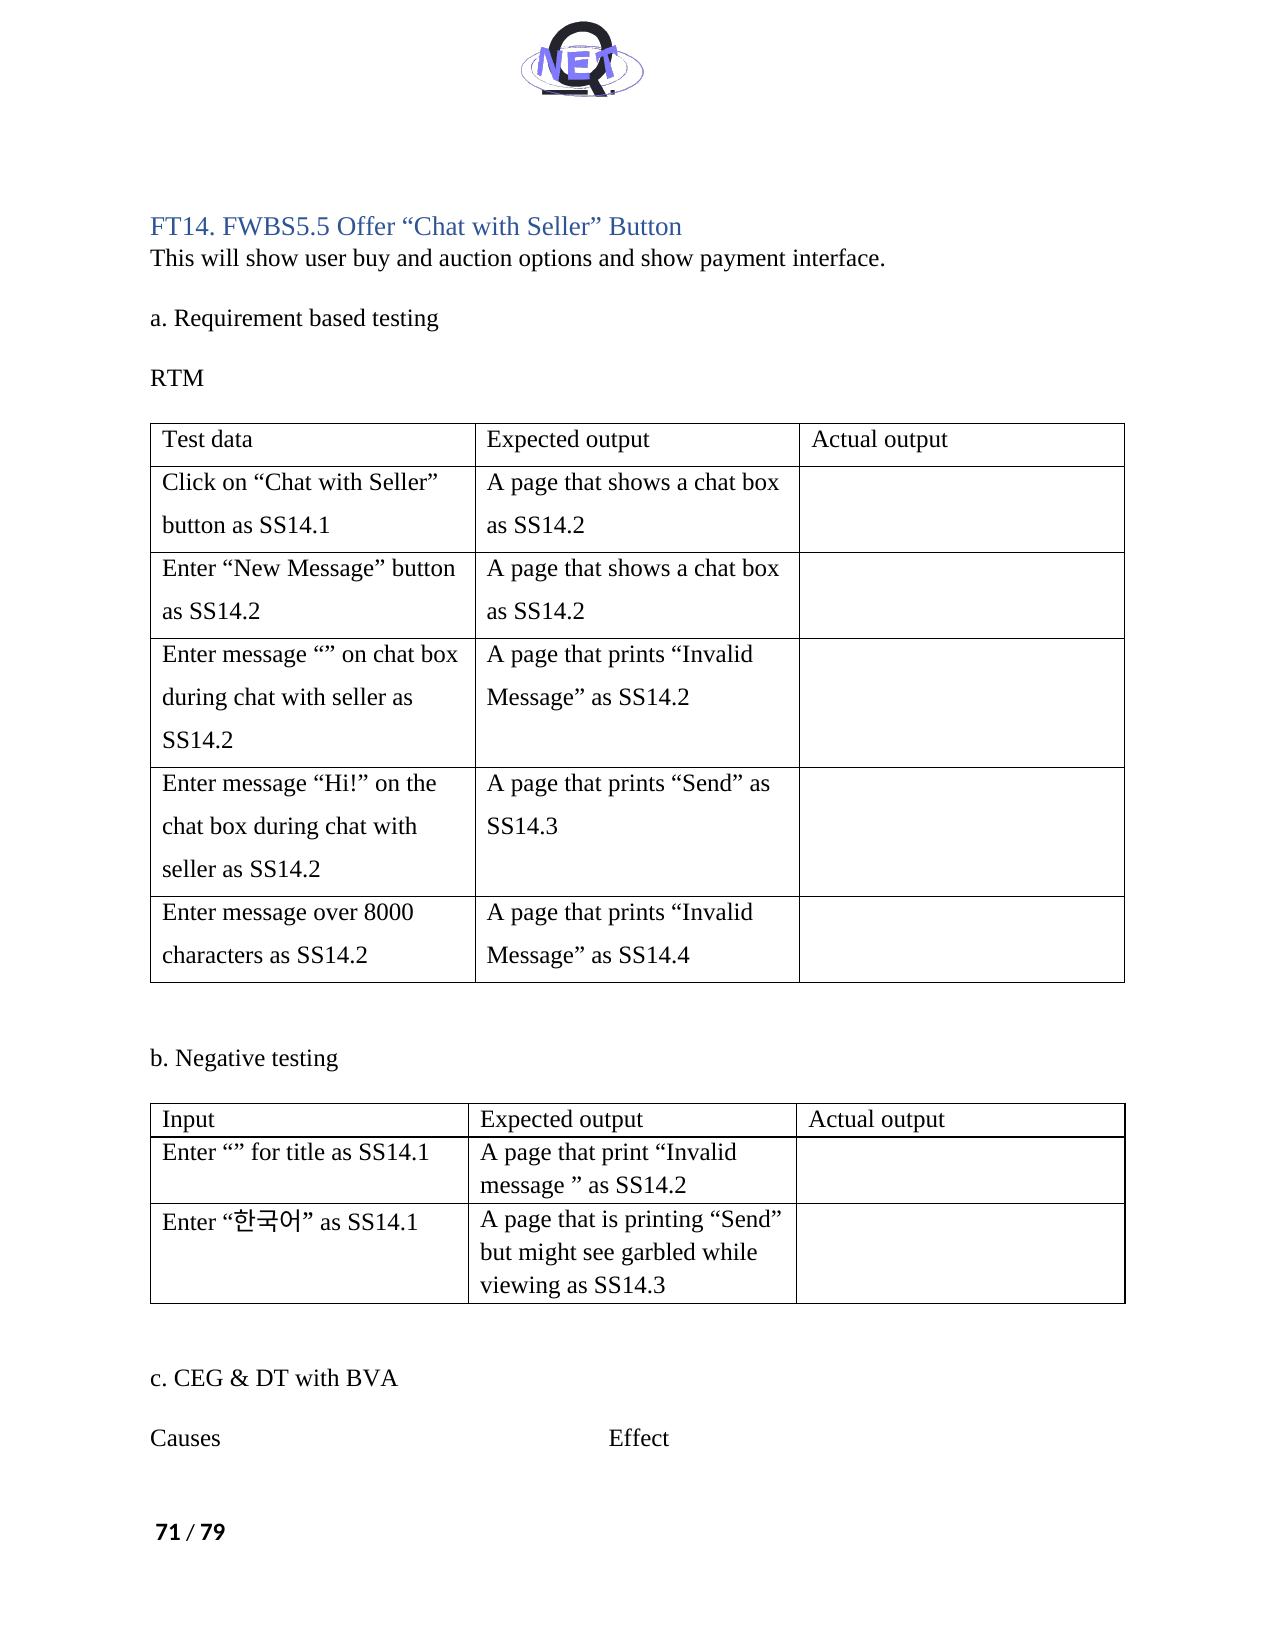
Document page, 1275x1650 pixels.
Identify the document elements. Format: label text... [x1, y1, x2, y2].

table_cell Enter “한국어” as SS14.1 [151, 1204, 468, 1303]
table_cell [800, 553, 1124, 638]
table_cell Enter message “Hi!” on the chat box during chat with seller as SS14.2 [151, 768, 475, 896]
table_header Test data [151, 424, 475, 466]
table_cell [797, 1204, 1124, 1303]
table_cell [800, 639, 1124, 767]
table_header Input [151, 1104, 468, 1136]
table_cell [797, 1138, 1124, 1203]
subtitle FT14. FWBS5.5 Offer “Chat with Seller” Button [150, 210, 1125, 241]
text This will show user buy and auction options and show payment interface. [150, 243, 1125, 272]
table_cell A page that print “Invalid message ” as SS14.2 [469, 1138, 796, 1203]
table_header Actual output [797, 1104, 1124, 1136]
table_cell A page that shows a chat box as SS14.2 [476, 467, 799, 552]
table_header Actual output [800, 424, 1124, 466]
table_header Expected output [469, 1104, 796, 1136]
table_cell Enter “” for title as SS14.1 [151, 1138, 468, 1203]
table_header Expected output [476, 424, 799, 466]
table_cell A page that shows a chat box as SS14.2 [476, 553, 799, 638]
table_cell Enter “New Message” button as SS14.2 [151, 553, 475, 638]
table_cell A page that is printing “Send” but might see garbled while viewing as SS14.3 [469, 1204, 796, 1303]
text c. CEG & DT with BVA [150, 1363, 1125, 1392]
text b. Negative testing [150, 1043, 1125, 1072]
table_cell A page that prints “Invalid Message” as SS14.2 [476, 639, 799, 767]
table_cell Enter message “” on chat box during chat with seller as SS14.2 [151, 639, 475, 767]
table_cell Click on “Chat with Seller” button as SS14.1 [151, 467, 475, 552]
table_cell A page that prints “Invalid Message” as SS14.4 [476, 897, 799, 982]
picture [510, 12, 652, 103]
text a. Requirement based testing [150, 303, 1125, 332]
table_cell [800, 768, 1124, 896]
table_cell [800, 897, 1124, 982]
table_cell A page that prints “Send” as SS14.3 [476, 768, 799, 896]
text Causes Effect [150, 1423, 1125, 1452]
text RTM [150, 363, 1125, 392]
table_cell Enter message over 8000 characters as SS14.2 [151, 897, 475, 982]
table_cell [800, 467, 1124, 552]
